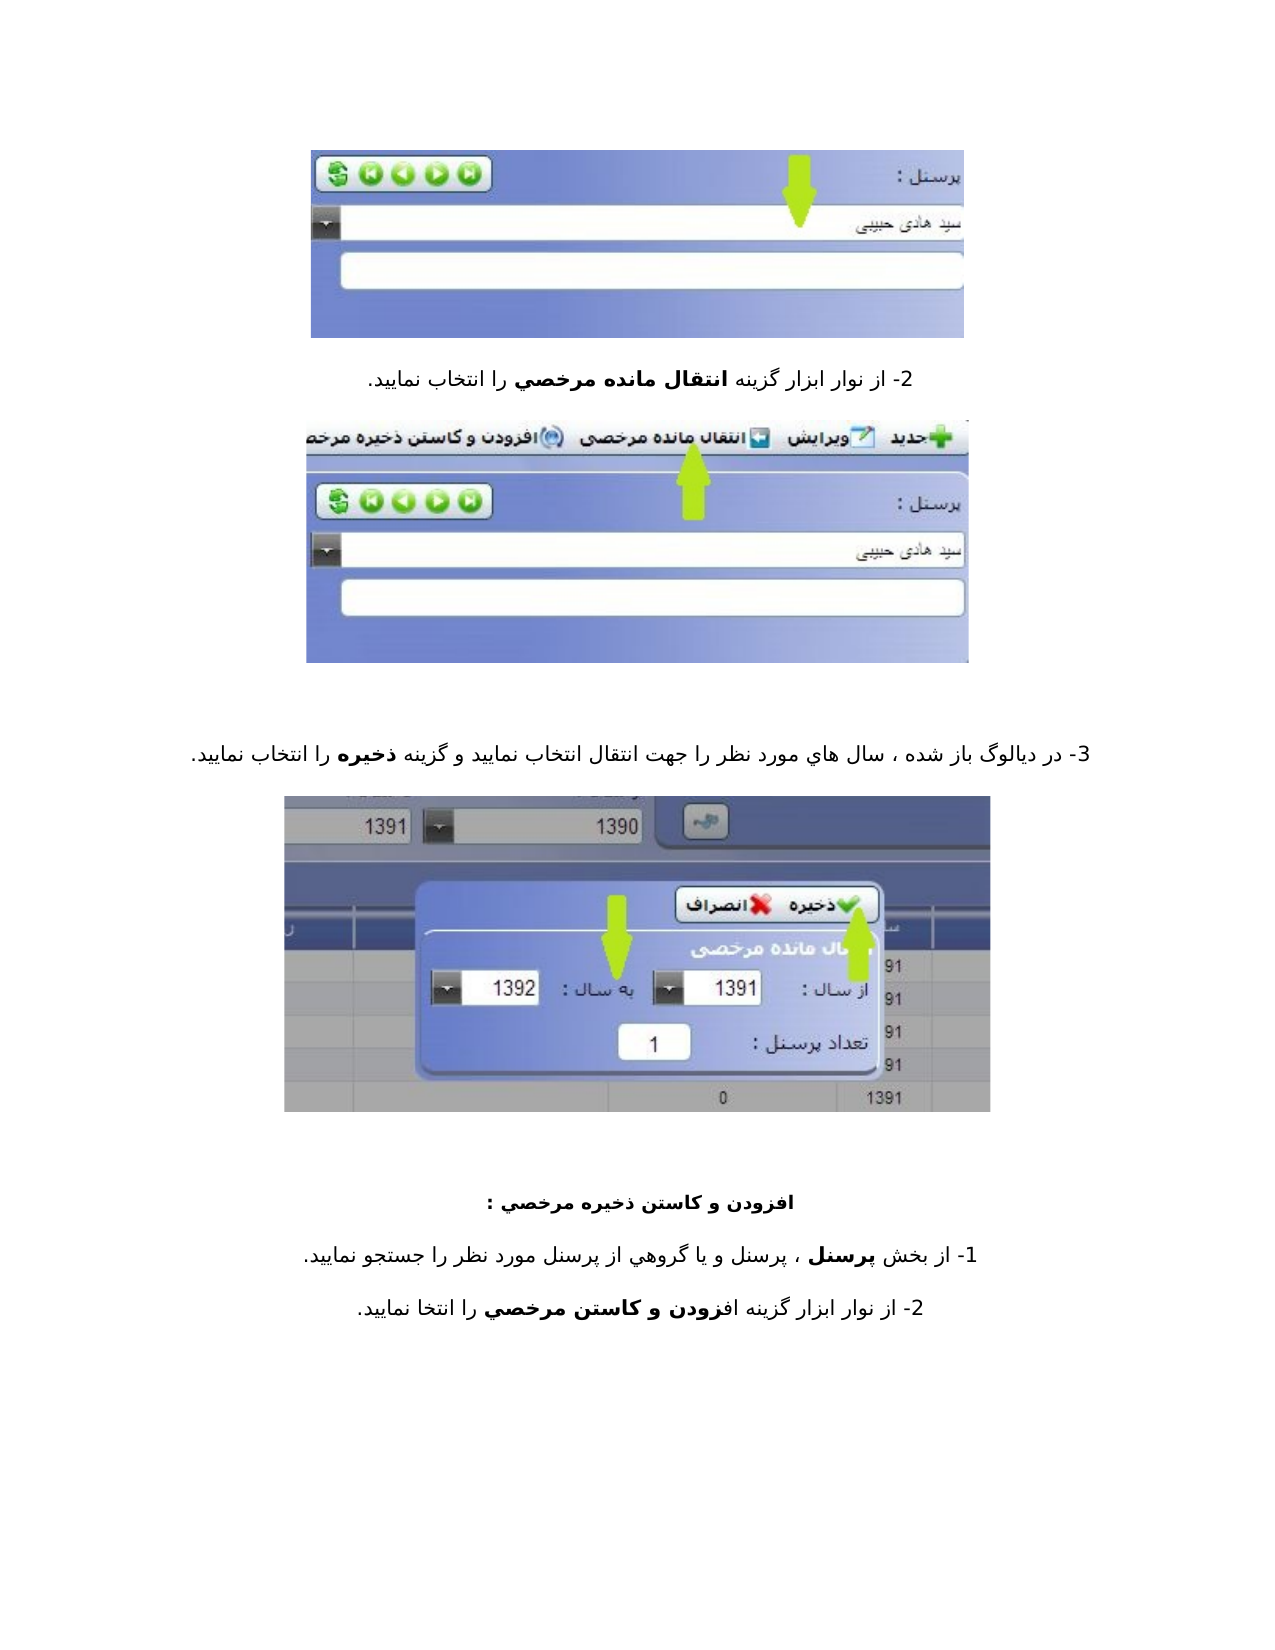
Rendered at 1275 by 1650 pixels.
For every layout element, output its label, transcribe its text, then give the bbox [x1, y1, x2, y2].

text 2- از نوار ابزار گزينه افزودن و کاستن مرخصي را انتخا نماييد. [150, 1296, 1125, 1321]
text افزودن و کاستن ذخيره مرخصي : [150, 1192, 1125, 1214]
picture [306, 420, 969, 663]
text 1- از بخش پرسنل ، پرسنل و يا گروهي از پرسنل مورد نظر را جستجو نماييد. [150, 1243, 1125, 1267]
text 2- از نوار ابزار گزينه انتقال مانده مرخصي را انتخاب نماييد. [150, 367, 1125, 391]
picture [310, 150, 964, 338]
text 3- در ديالوگ باز شده ، سال هاي مورد نظر را جهت انتقال انتخاب نماييد و گزينه ذخيره را انتخاب نماييد. [150, 742, 1125, 767]
picture [284, 796, 991, 1112]
